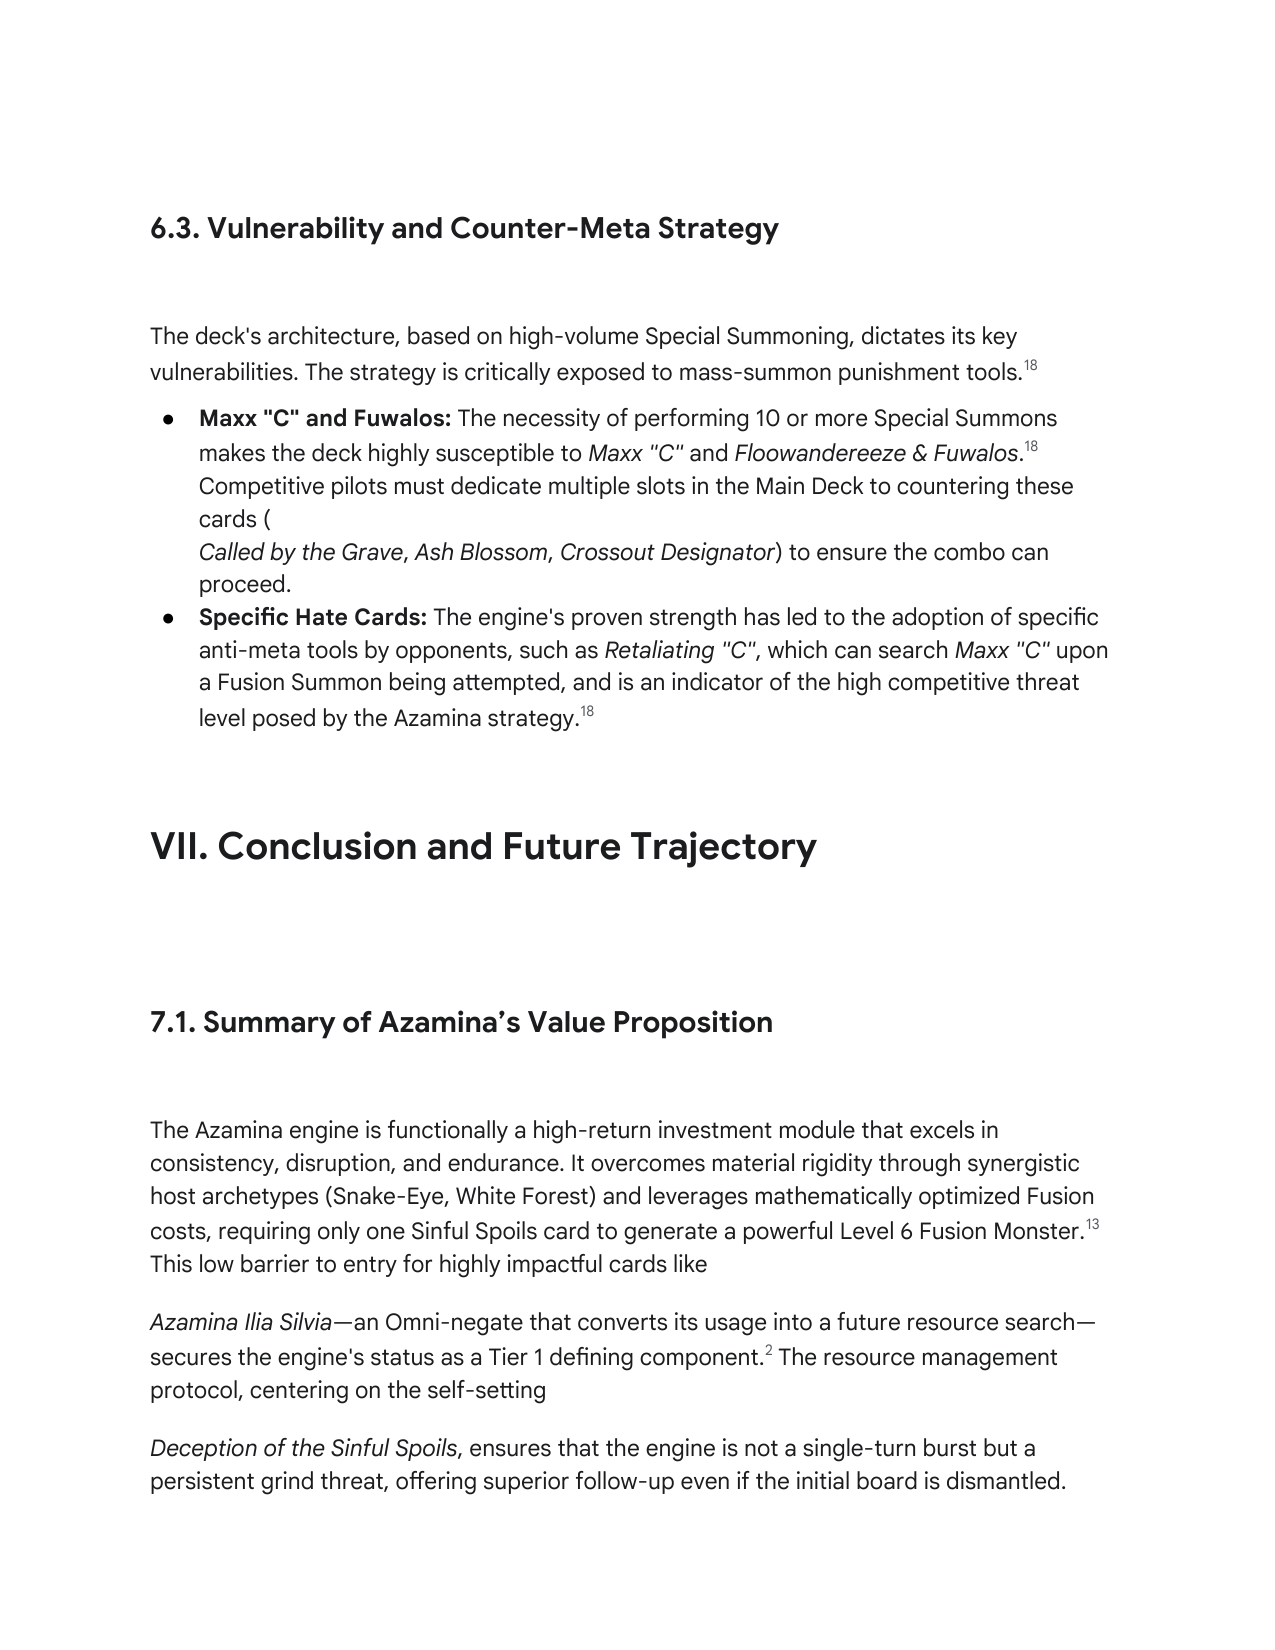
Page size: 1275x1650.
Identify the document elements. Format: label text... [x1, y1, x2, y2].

text The Azamina engine is functionally a high-return investment module that excels in consistency, disruption, and endurance. It overcomes material rigidity through synergistic host archetypes (Snake-Eye, White Forest) and leverages mathematically optimized Fusion costs, requiring only one Sinful Spoils card to generate a powerful Level 6 Fusion Monster.13 This low barrier to entry for highly impactful cards like [150, 1117, 1125, 1279]
list Specific Hate Cards: The engine's proven strength has led to the adoption of specific anti-meta tools by opponents, such as Retaliating "C", which can search Maxx "C" upon a Fusion Summon being attempted, and is an indicator of the high competitive threat level posed by the Azamina strategy.18 [161, 603, 1125, 733]
text The deck's architecture, based on high-volume Special Summoning, dictates its key vulnerabilities. The strategy is critically exposed to mass-summon punishment tools.18 [150, 323, 1125, 387]
text Azamina Ilia Silvia—an Omni-negate that converts its usage into a future resource search—secures the engine's status as a Tier 1 defining component.2 The resource management protocol, centering on the self-setting [150, 1308, 1125, 1405]
subtitle 6.3. Vulnerability and Counter-Meta Strategy [150, 211, 1125, 247]
list Maxx "C" and Fuwalos: The necessity of performing 10 or more Special Summons makes the deck highly susceptible to Maxx "C" and Floowandereeze & Fuwalos.18 Competitive pilots must dedicate multiple slots in the Main Deck to countering these cards ( Called by the Grave, Ash Blossom, Crossout Designator) to ensure the combo can proceed. [161, 404, 1125, 599]
text Deception of the Sinful Spoils, ensures that the engine is not a single-turn burst but a persistent grind threat, offering superior follow-up even if the initial board is dismantled. [150, 1434, 1125, 1496]
subtitle VII. Conclusion and Future Trajectory [150, 823, 1125, 870]
subtitle 7.1. Summary of Azamina’s Value Proposition [150, 1005, 1125, 1041]
